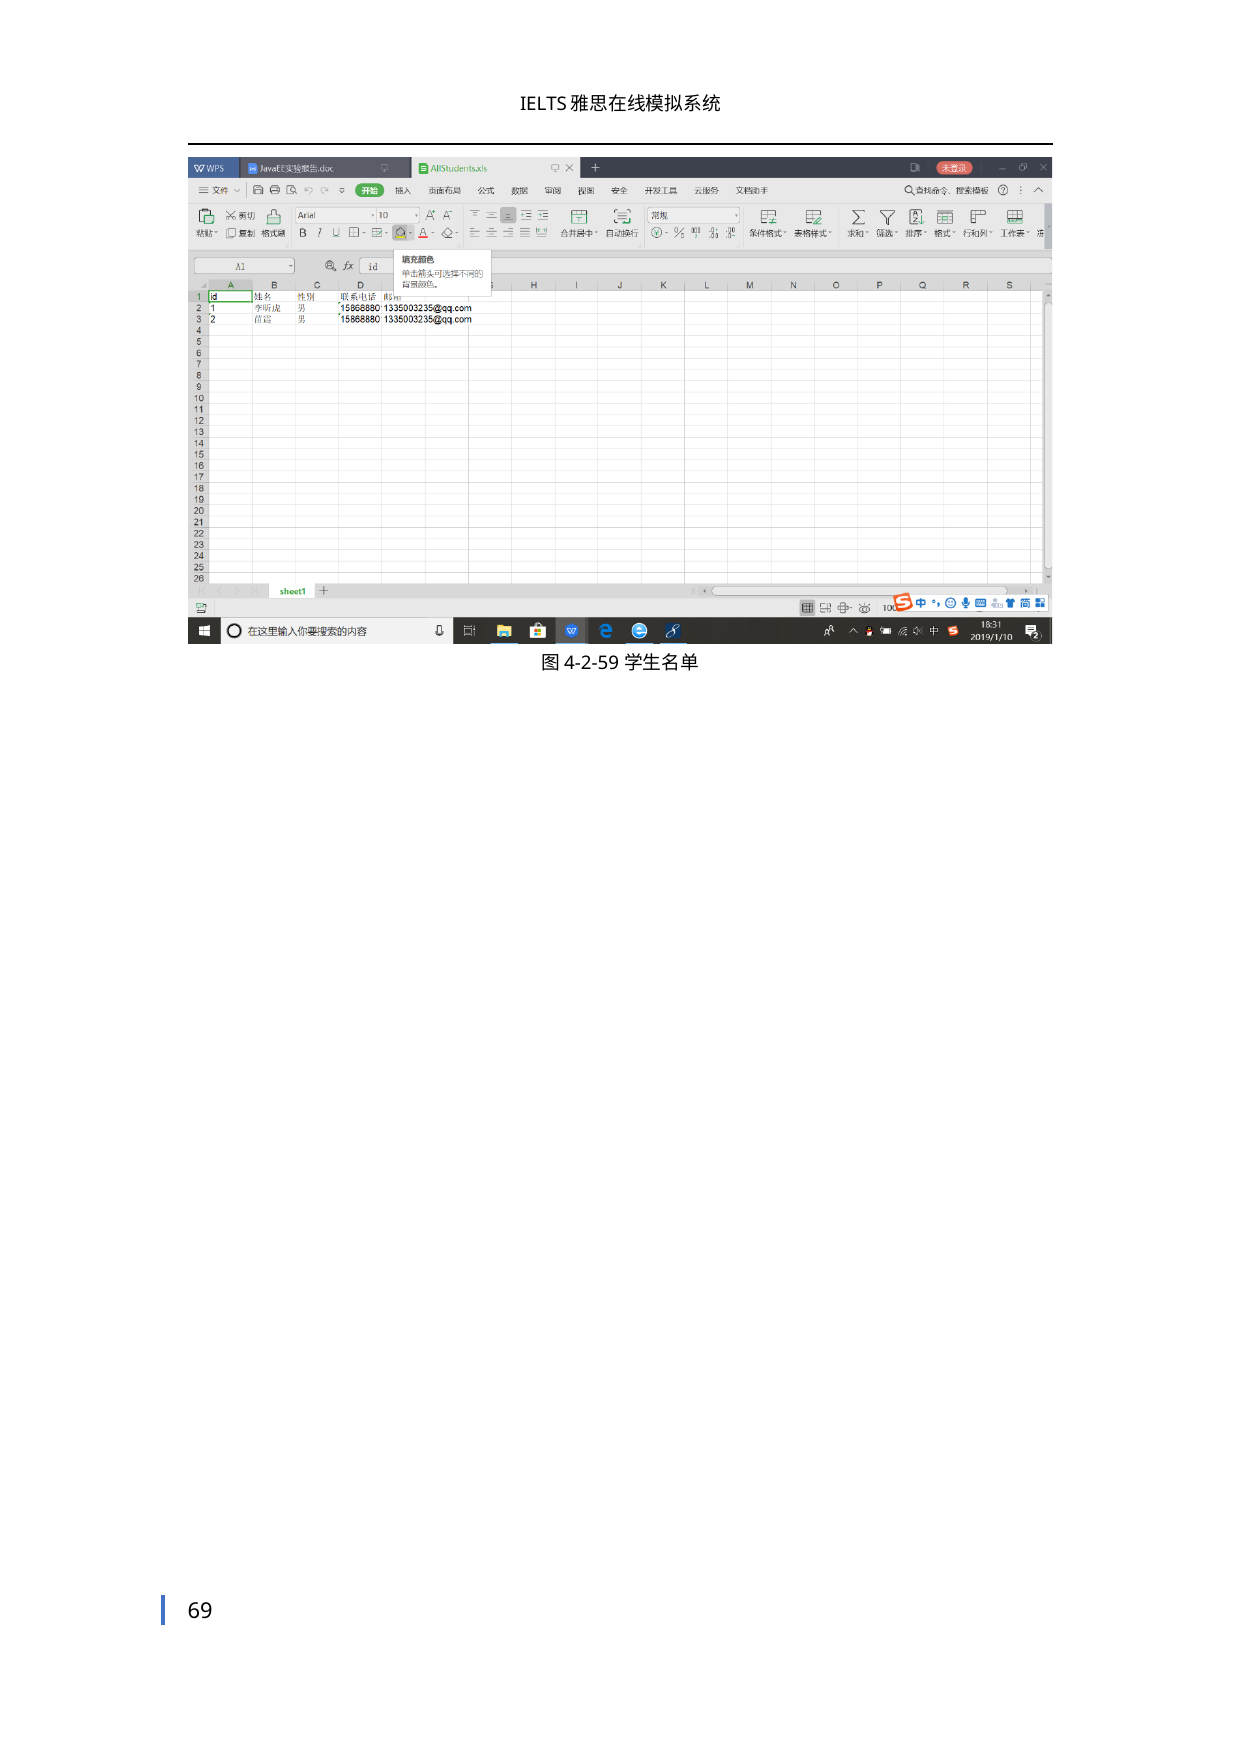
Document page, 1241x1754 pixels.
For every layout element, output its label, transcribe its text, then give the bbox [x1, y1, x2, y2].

text 图4-2-59 学生名单 [187, 645, 1053, 678]
picture [188, 157, 1053, 644]
